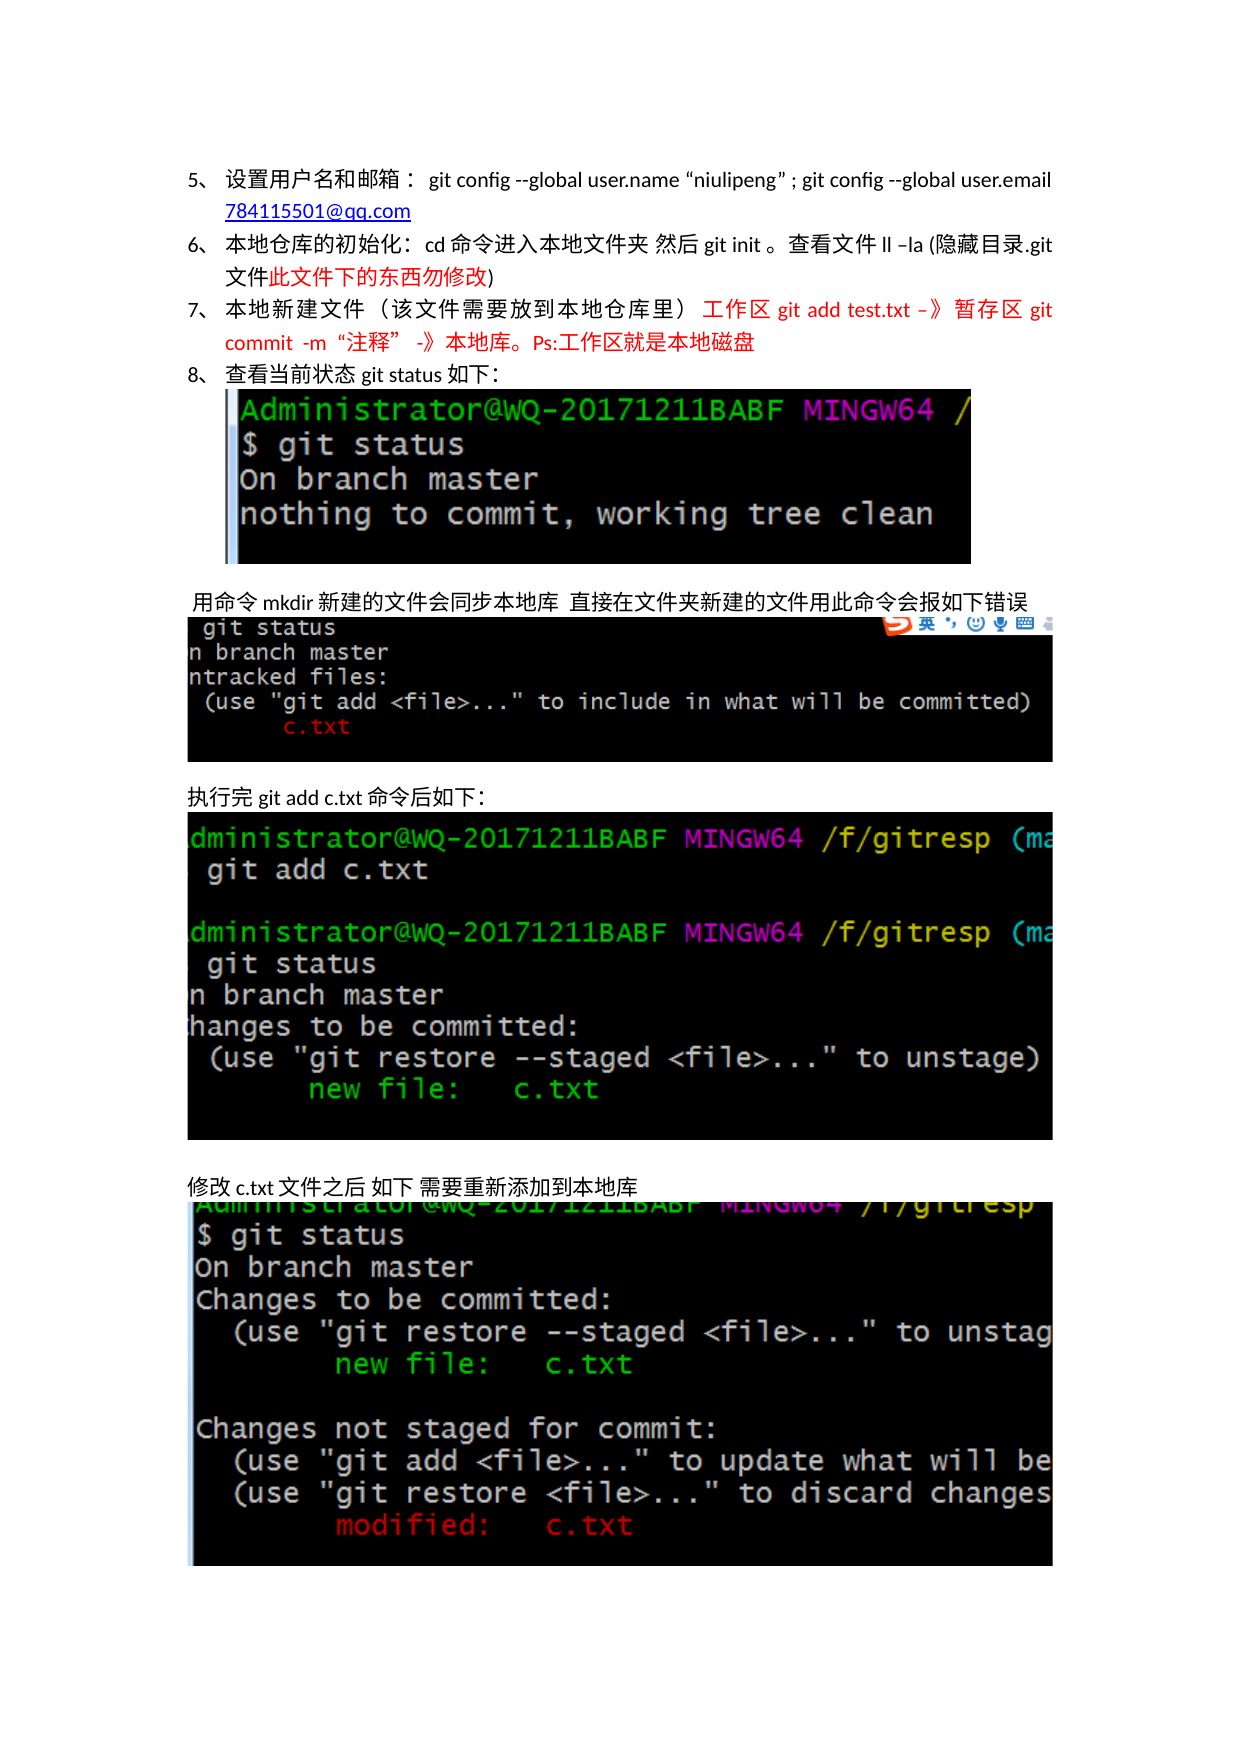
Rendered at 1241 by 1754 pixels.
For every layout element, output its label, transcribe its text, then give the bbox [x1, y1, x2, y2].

text 修改c.txt文件之后 如下 需要重新添加到本地库 [187, 1169, 1053, 1202]
picture [187, 1202, 1053, 1566]
text 用命令mkdir 新建的文件会同步本地库 直接在文件夹新建的文件用此命令会报如下错误 [187, 584, 1053, 617]
list 本地新建文件（该文件需要放到本地仓库里）工作区git add test.txt –》暂存区git commit -m “注释” -》本地库。Ps:工作区就是本地磁盘 [187, 292, 1053, 357]
list 设置用户名和邮箱 ：git config --global user.name “niulipeng” ; git config --global user.email 784115501@qq.com [187, 162, 1053, 227]
text 执行完 git add c.txt命令后如下： [187, 779, 1053, 812]
picture [187, 812, 1053, 1140]
list 本地仓库的初始化：cd命令进入本地文件夹 然后git init 。查看文件ll –la (隐藏目录.git文件此文件下的东西勿修改) [187, 227, 1053, 292]
picture [187, 617, 1053, 762]
list 查看当前状态 git status 如下： [187, 357, 1053, 389]
picture [225, 389, 971, 564]
